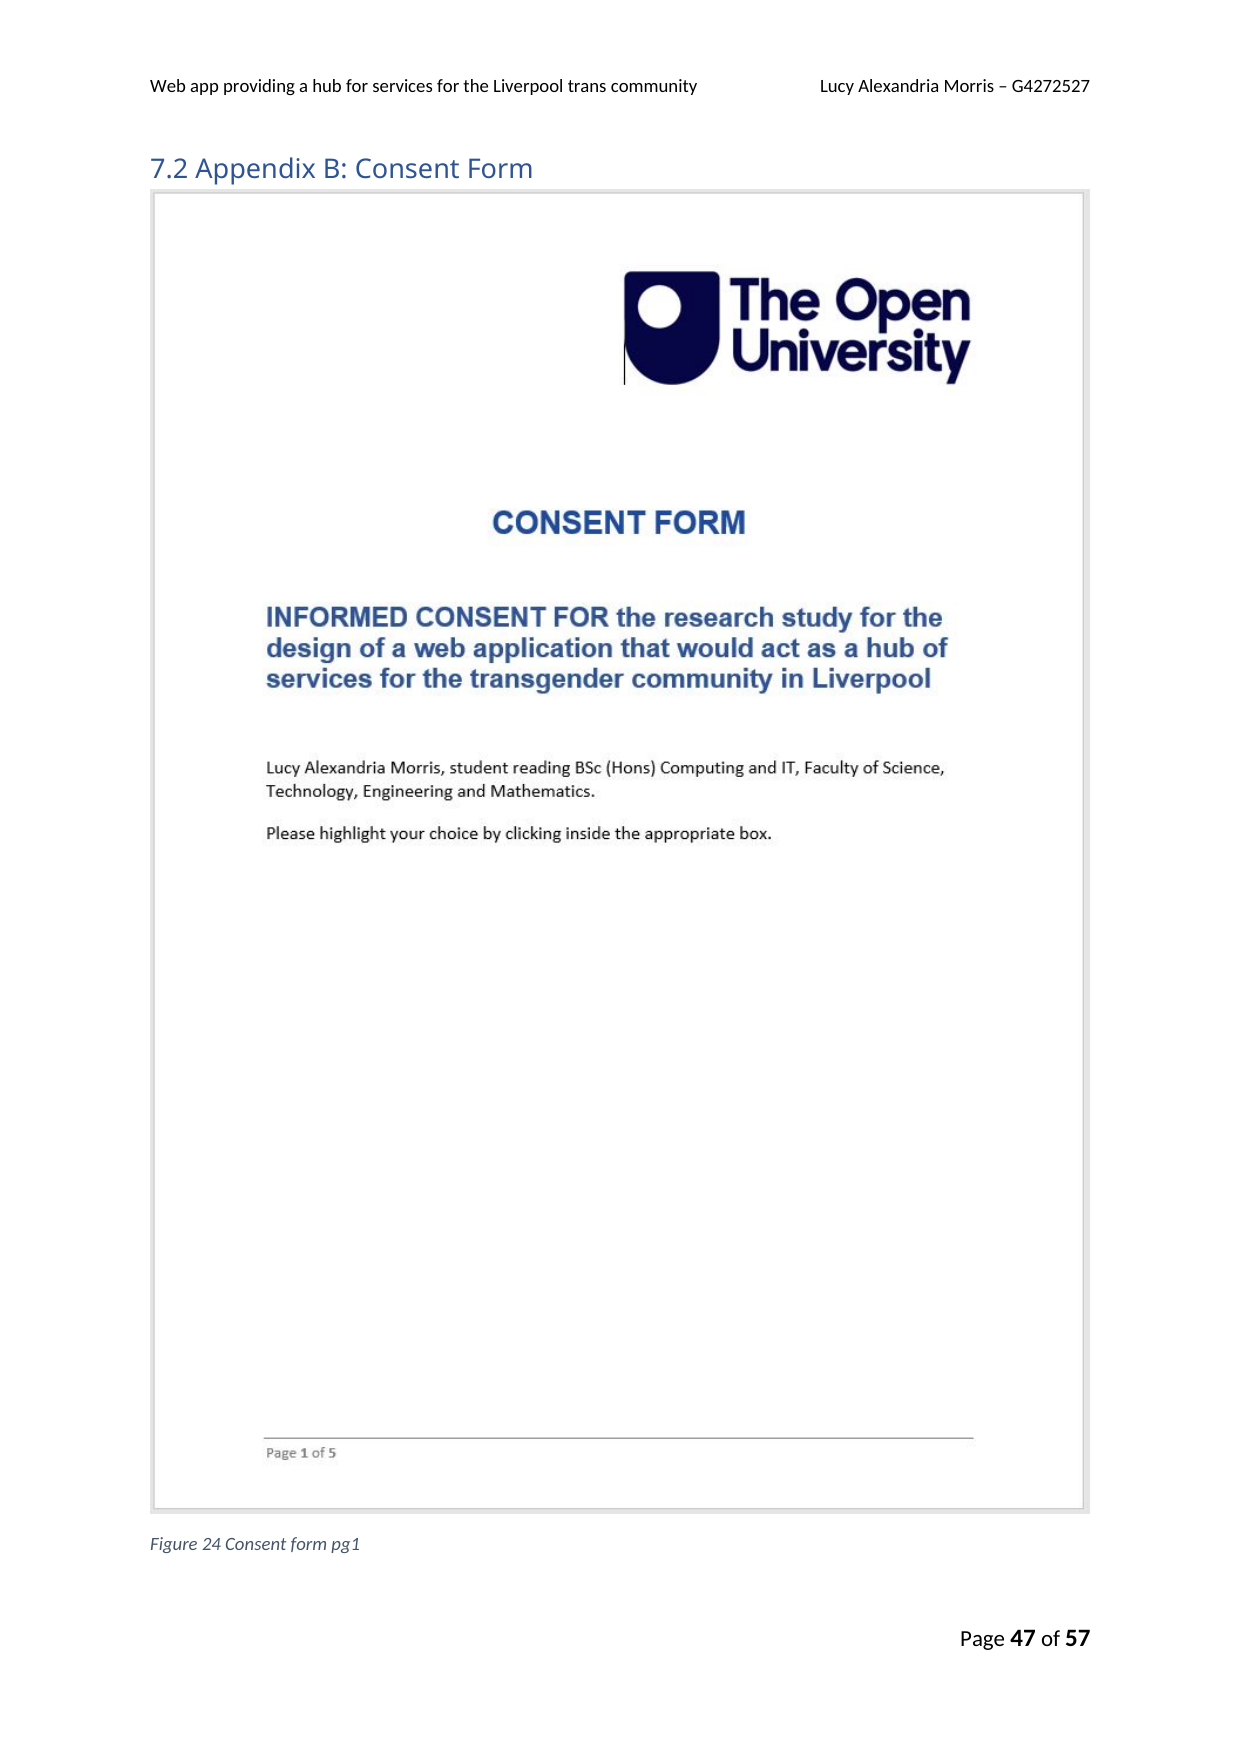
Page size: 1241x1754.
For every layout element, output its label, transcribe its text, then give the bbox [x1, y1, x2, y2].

picture [150, 189, 1091, 1514]
subtitle 7.2 Appendix B: Consent Form [150, 150, 1090, 187]
